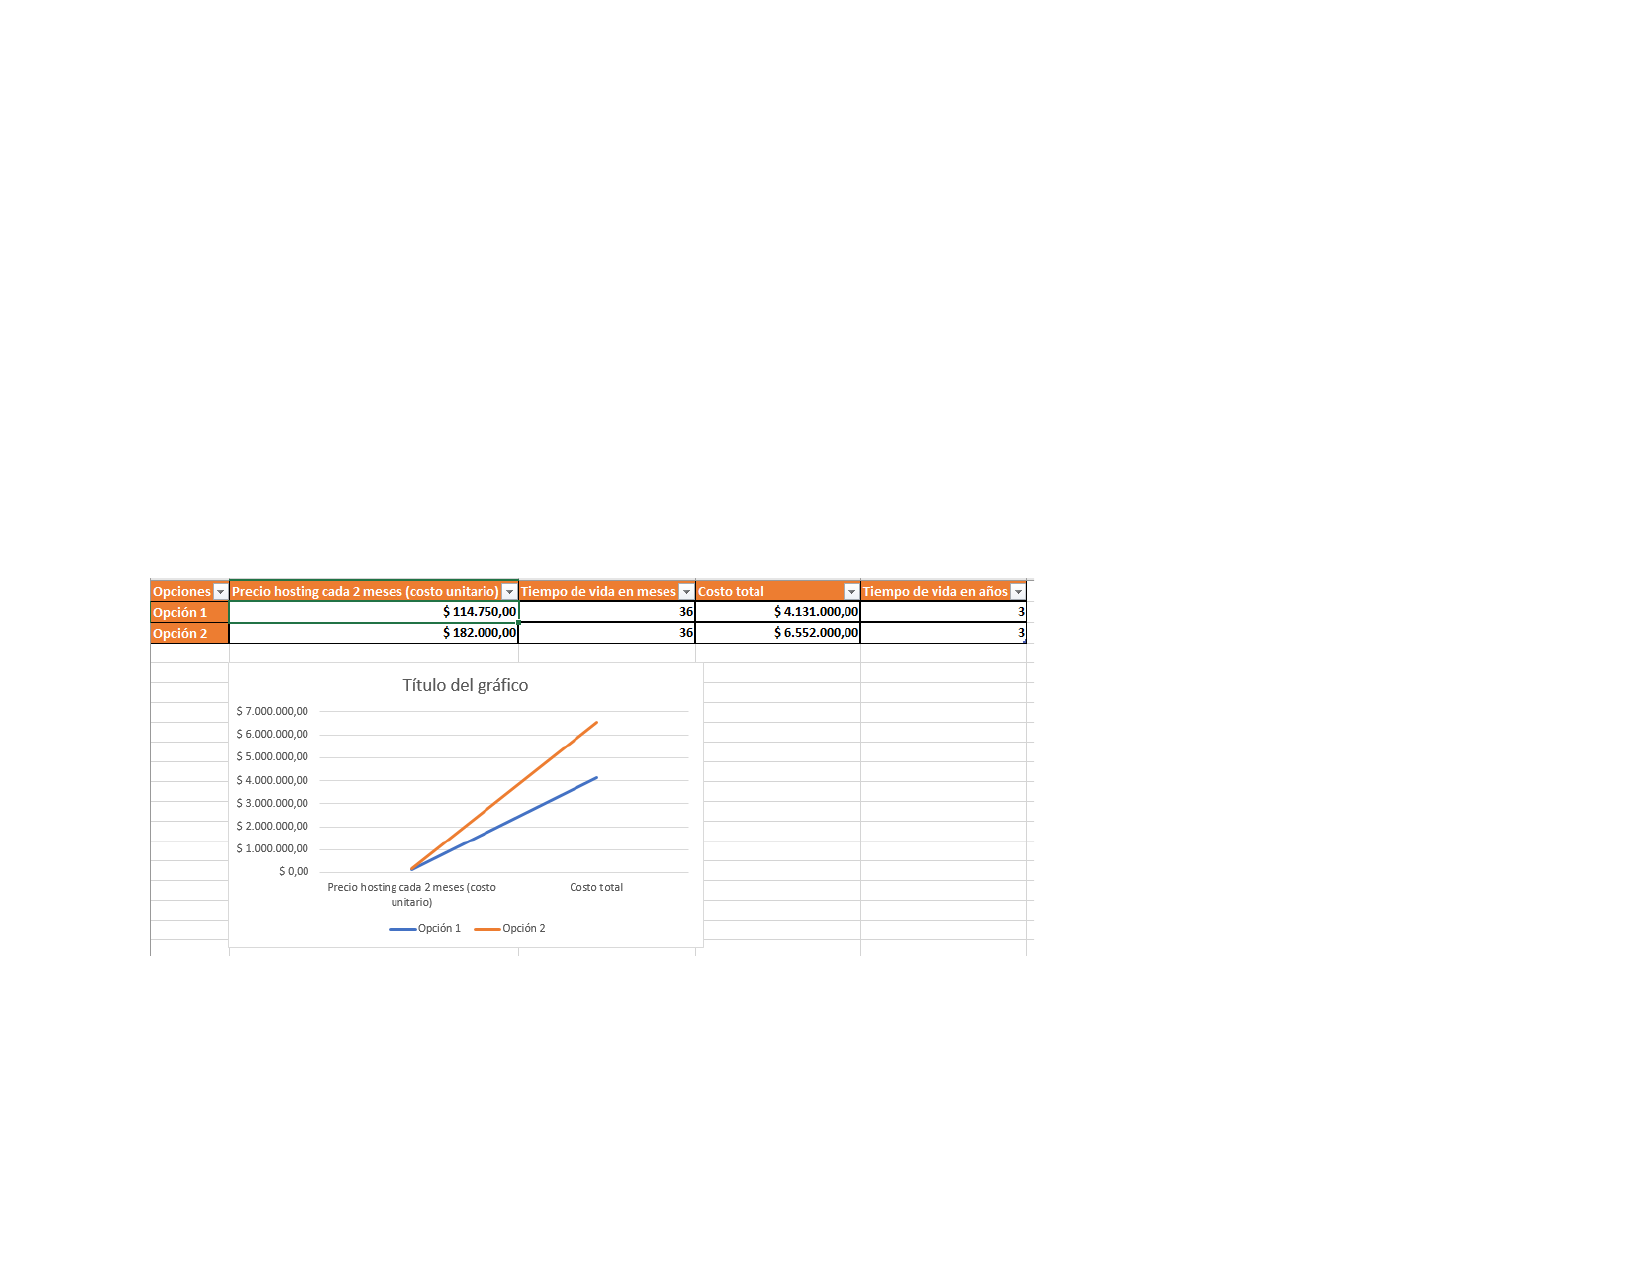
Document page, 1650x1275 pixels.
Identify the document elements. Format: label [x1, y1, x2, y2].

picture [150, 578, 1035, 956]
